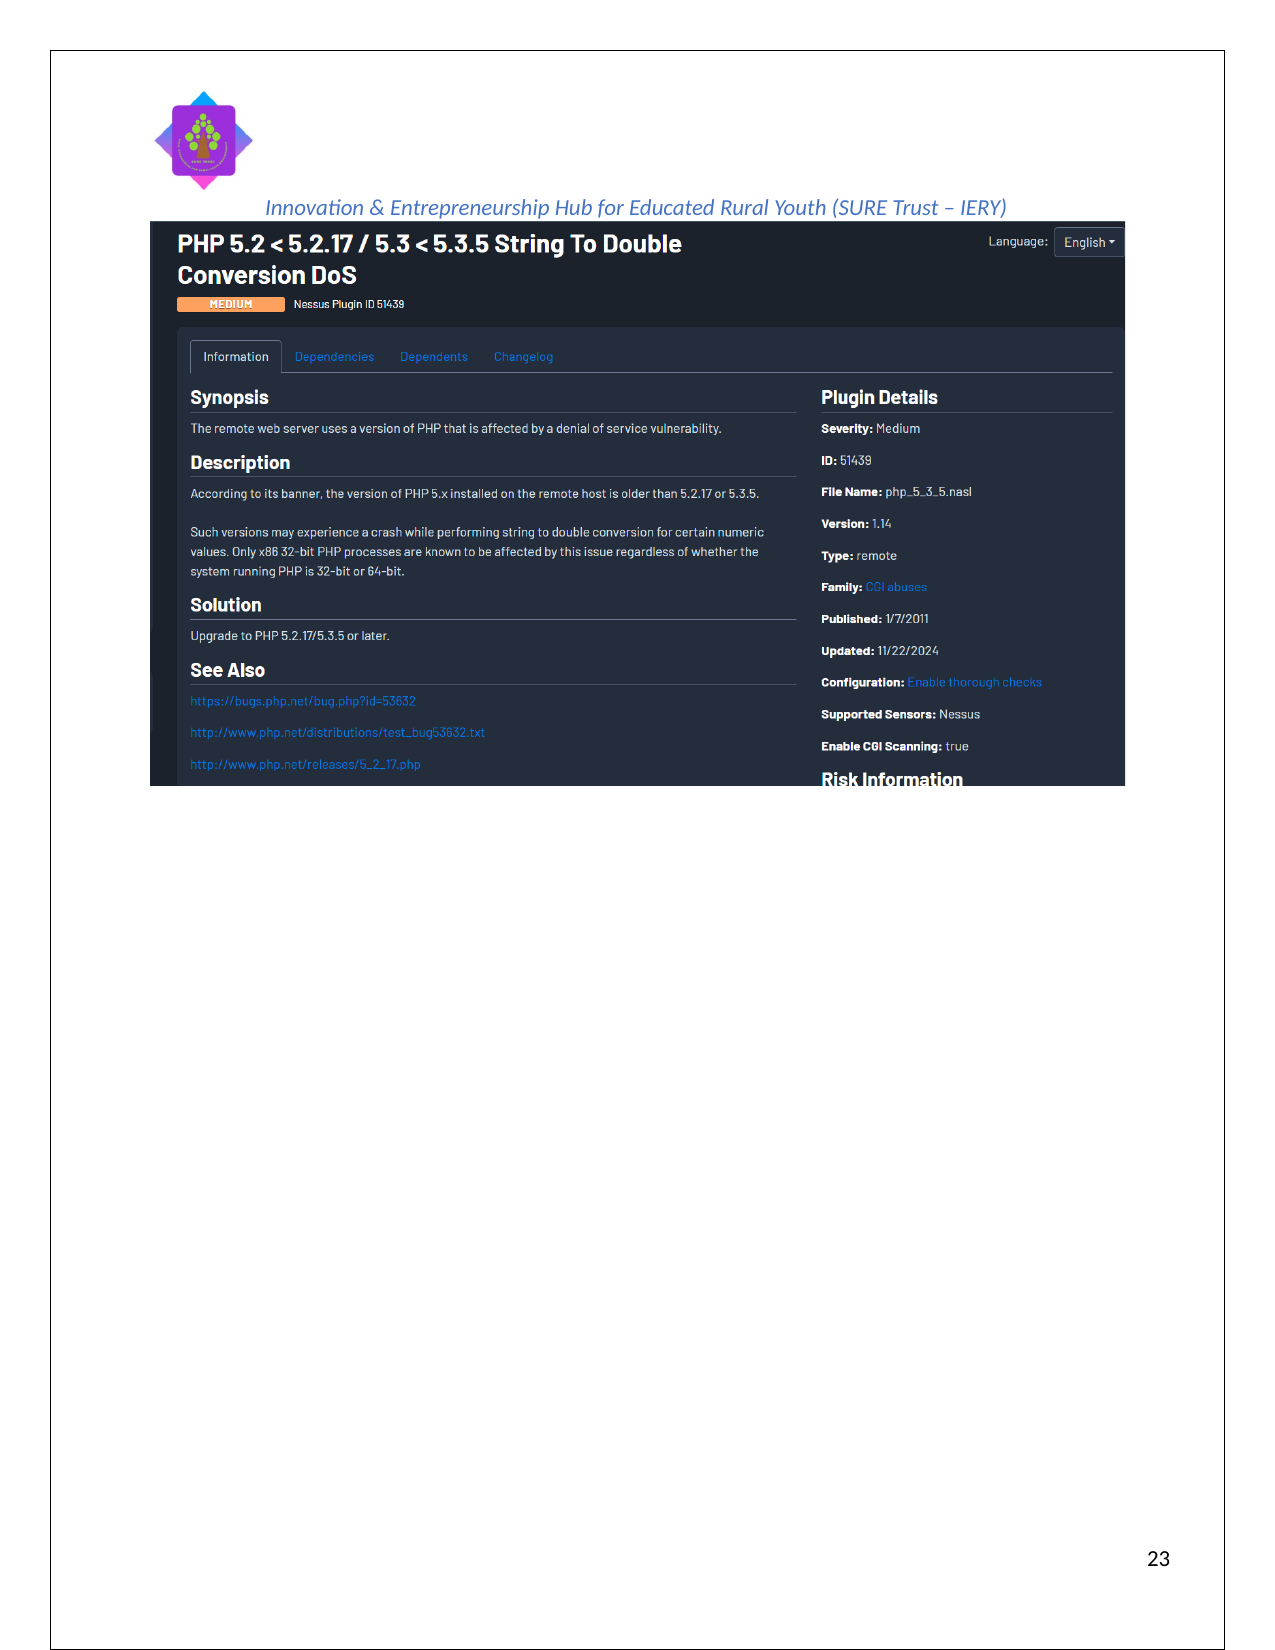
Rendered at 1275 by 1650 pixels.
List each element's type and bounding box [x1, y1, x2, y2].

picture [150, 221, 1125, 786]
picture [150, 88, 255, 194]
